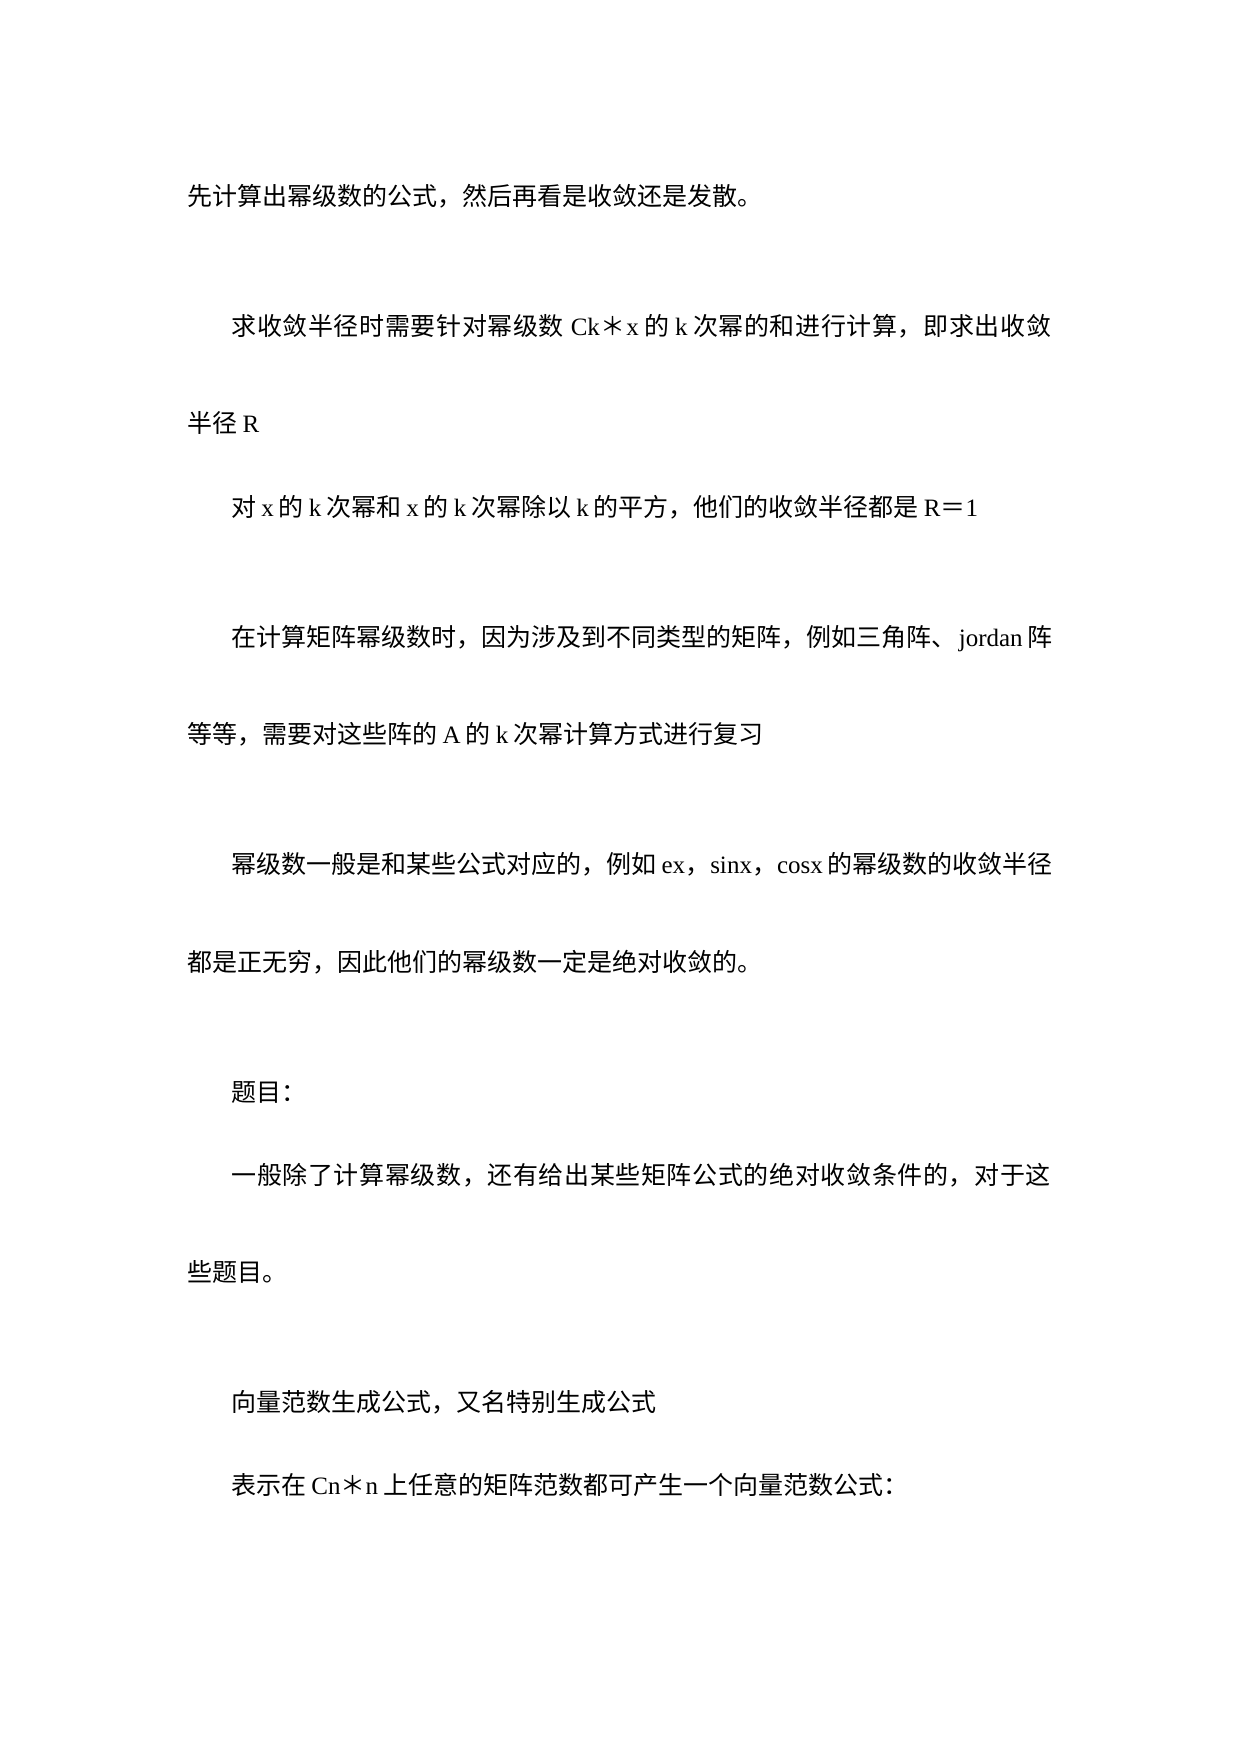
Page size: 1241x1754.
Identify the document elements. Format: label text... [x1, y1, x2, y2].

text 题目： [187, 1058, 1053, 1123]
text 求收敛半径时需要针对幂级数Ck＊x的k次幂的和进行计算，即求出收敛半径R [187, 292, 1053, 454]
text 在计算矩阵幂级数时，因为涉及到不同类型的矩阵，例如三角阵、jordan阵等等，需要对这些阵的A的k次幂计算方式进行复习 [187, 603, 1053, 765]
text 向量范数生成公式，又名特别生成公式 [187, 1368, 1053, 1433]
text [187, 162, 1053, 227]
text 表示在Cn＊n上任意的矩阵范数都可产生一个向量范数公式： [187, 1451, 1053, 1516]
text 幂级数一般是和某些公式对应的，例如ex，sinx，cosx的幂级数的收敛半径都是正无穷，因此他们的幂级数一定是绝对收敛的。 [187, 830, 1053, 993]
text 对x的k次幂和x的k次幂除以k的平方，他们的收敛半径都是R＝1 [187, 473, 1053, 538]
text 一般除了计算幂级数，还有给出某些矩阵公式的绝对收敛条件的，对于这些题目。 [187, 1141, 1053, 1303]
